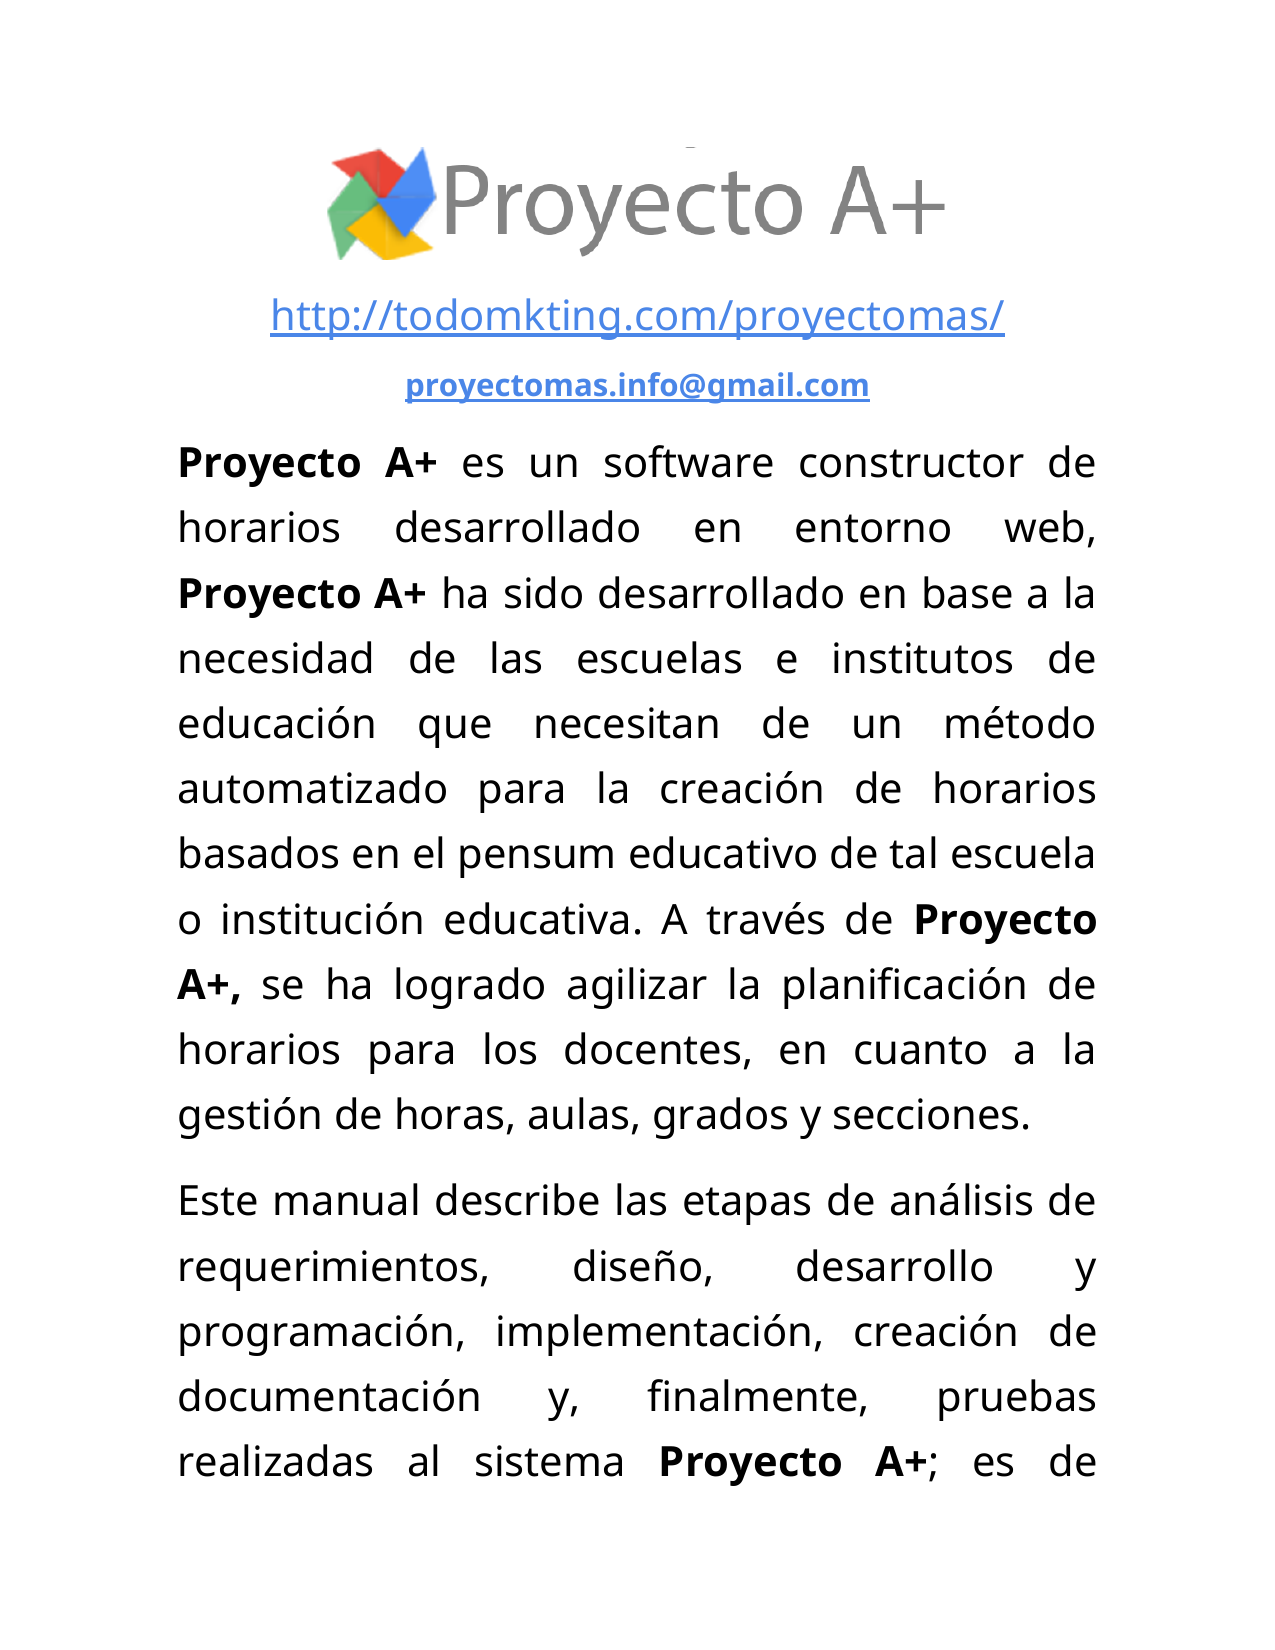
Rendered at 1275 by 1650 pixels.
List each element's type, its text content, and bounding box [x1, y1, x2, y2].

picture [327, 147, 948, 260]
text http://todomkting.com/proyectomas/ [177, 286, 1098, 342]
text Proyecto A+ es un software constructor de horarios desarrollado en entorno web, Proyecto A+ ha sido desarrollado en base a la necesidad de las escuelas e institutos de educación que necesitan de un método automatizado para la creación de horarios basados en el pensum educativo de tal escuela o institución educativa. A través de Proyecto A+, se ha logrado agilizar la planificación de horarios para los docentes, en cuanto a la gestión de horas, aulas, grados y secciones. [177, 433, 1098, 1142]
text proyectomas.info@gmail.com [177, 363, 1098, 406]
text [177, 1171, 1098, 1489]
